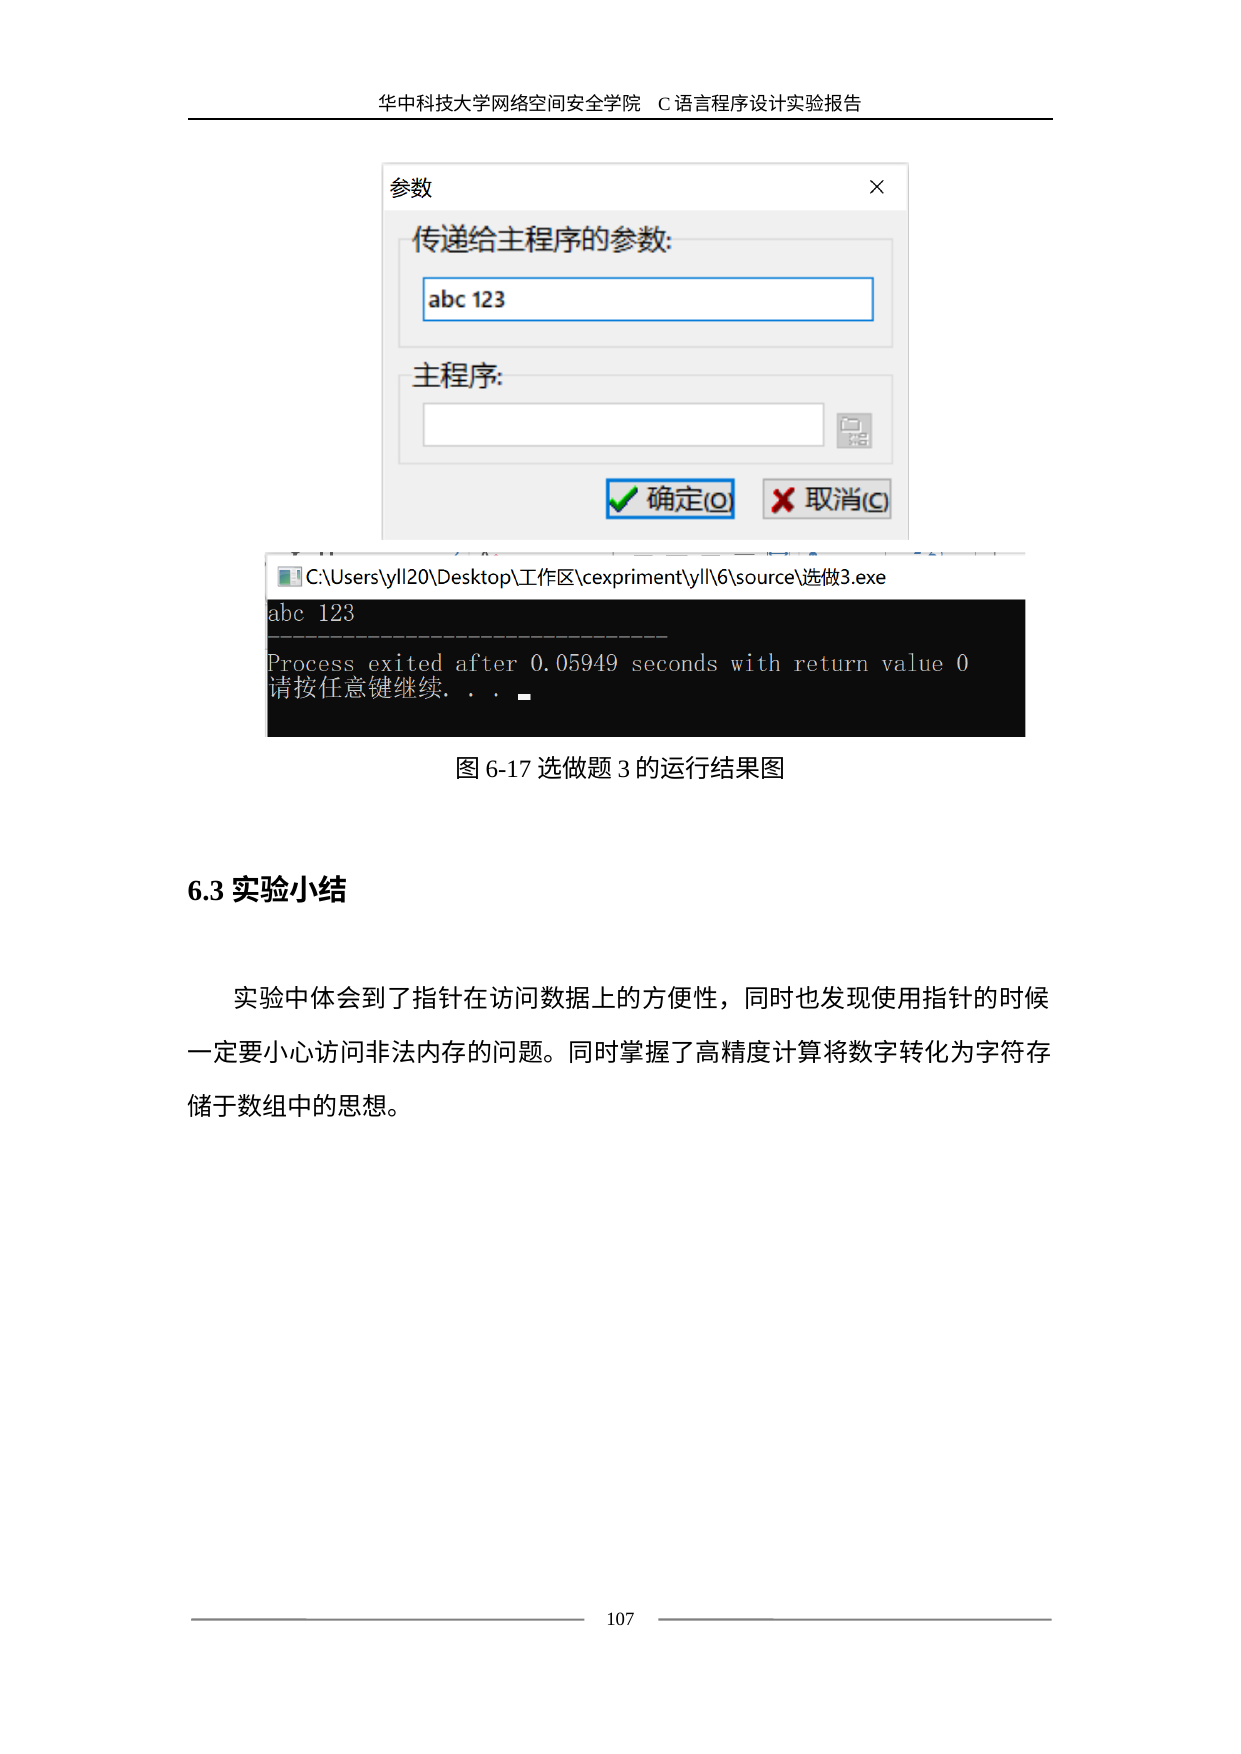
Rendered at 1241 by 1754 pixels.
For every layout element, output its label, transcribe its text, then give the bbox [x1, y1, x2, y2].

picture [264, 552, 1026, 737]
text 图6-17 选做题3的运行结果图 [187, 749, 1053, 785]
subtitle 6.3 实验小结 [187, 855, 1053, 920]
picture [381, 162, 909, 540]
text 实验中体会到了指针在访问数据上的方便性，同时也发现使用指针的时候一定要小心访问非法内存的问题。同时掌握了高精度计算将数字转化为字符存储于数组中的思想。 [187, 978, 1053, 1123]
